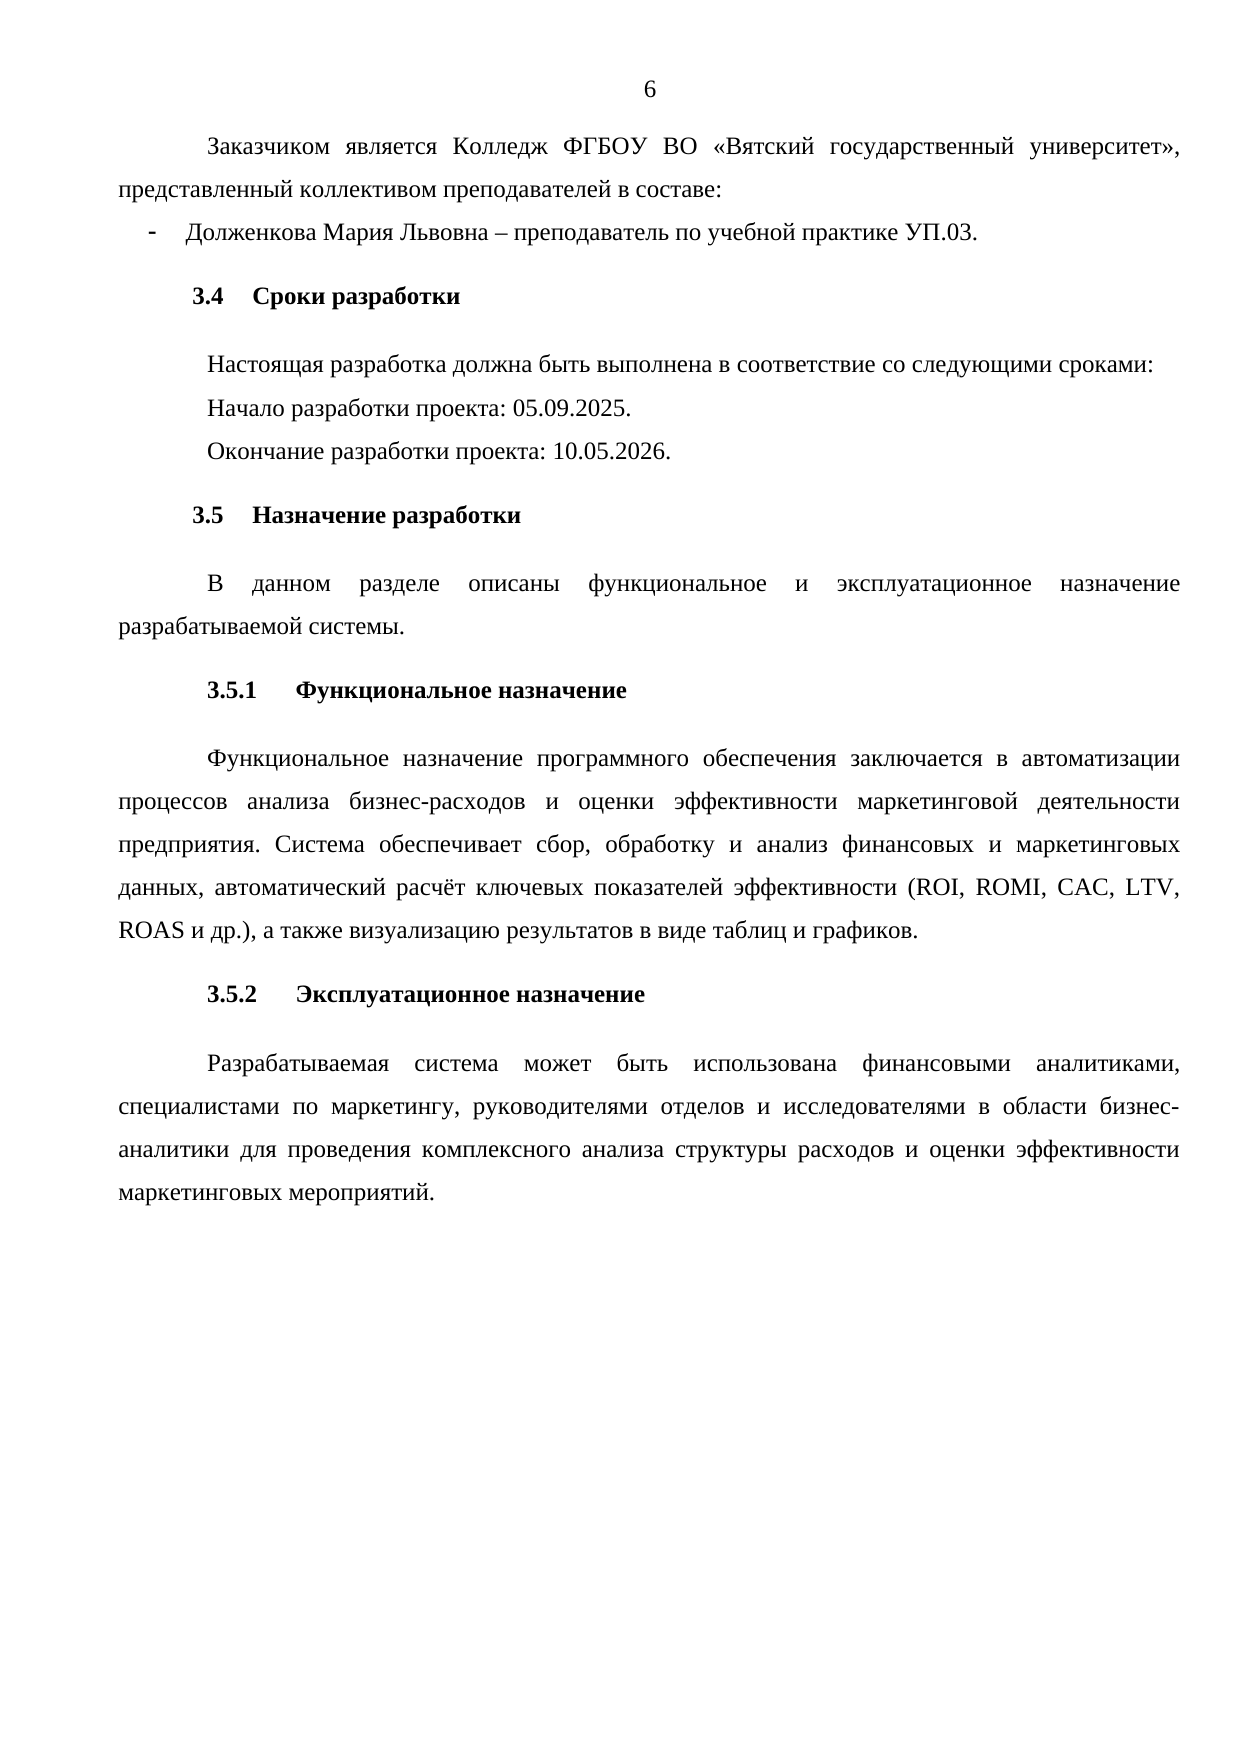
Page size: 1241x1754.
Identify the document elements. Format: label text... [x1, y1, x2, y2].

subtitle Функциональное назначение [118, 675, 1181, 704]
list Долженкова Мария Львовна – преподаватель по учебной практике УП.03. [148, 217, 1181, 246]
text Разрабатываемая система может быть использована финансовыми аналитиками, специалистами по маркетингу, руководителями отделов и исследователями в области бизнес-аналитики для проведения комплексного анализа структуры расходов и оценки эффективности маркетинговых мероприятий. [118, 1048, 1181, 1206]
text Заказчиком является Колледж ФГБОУ ВО «Вятский государственный университет», представленный коллективом преподавателей в составе: [118, 131, 1181, 203]
subtitle Сроки разработки [192, 281, 1181, 310]
subtitle Эксплуатационное назначение [118, 979, 1181, 1008]
text Начало разработки проекта: 05.09.2025. [118, 393, 1181, 421]
text Настоящая разработка должна быть выполнена в соответствие со следующими сроками: [118, 349, 1181, 378]
text Окончание разработки проекта: 10.05.2026. [118, 436, 1181, 464]
text В данном разделе описаны функциональное и эксплуатационное назначение разрабатываемой системы. [118, 568, 1181, 640]
subtitle Назначение разработки [192, 500, 1181, 528]
text Функциональное назначение программного обеспечения заключается в автоматизации процессов анализа бизнес-расходов и оценки эффективности маркетинговой деятельности предприятия. Система обеспечивает сбор, обработку и анализ финансовых и маркетинговых данных, автоматический расчёт ключевых показателей эффективности (ROI, ROMI, CAC, LTV, ROAS и др.), а также визуализацию результатов в виде таблиц и графиков. [118, 743, 1181, 944]
